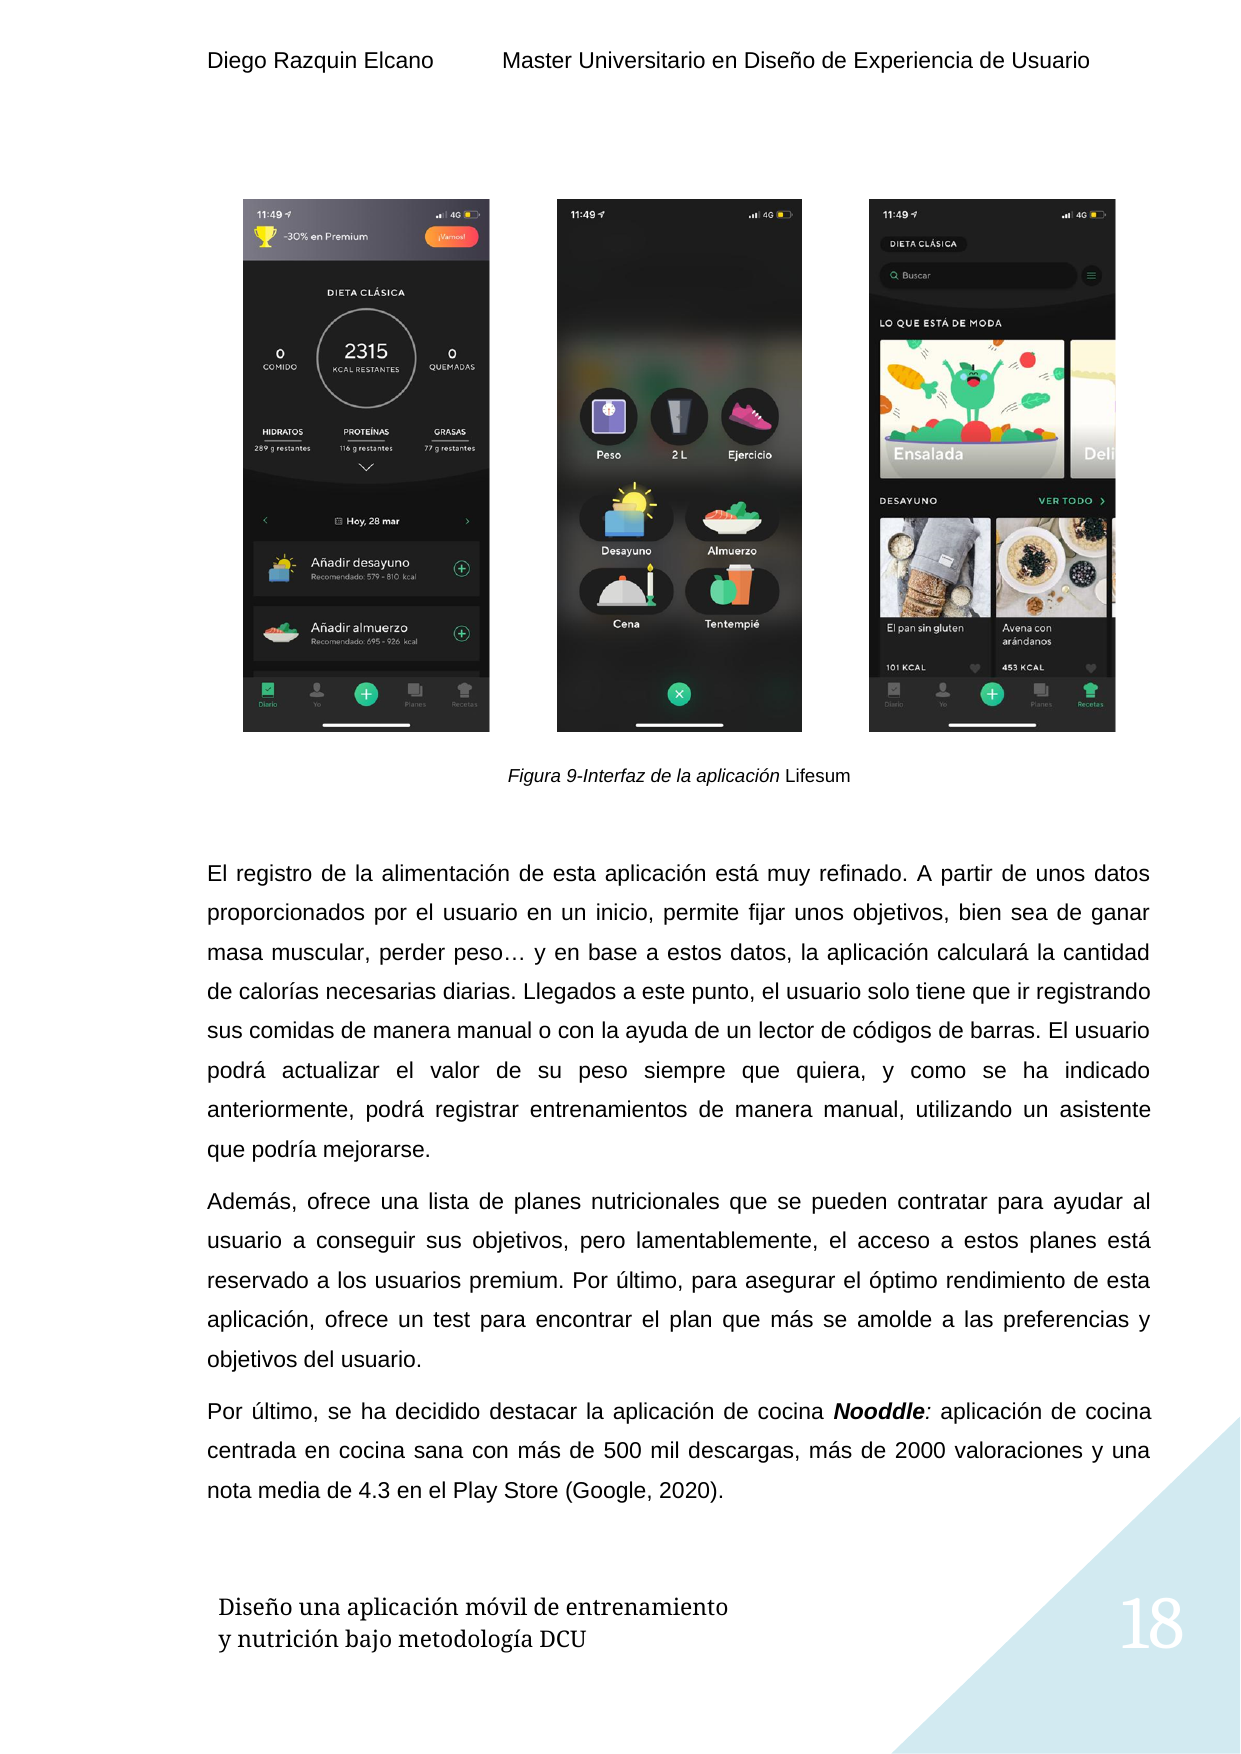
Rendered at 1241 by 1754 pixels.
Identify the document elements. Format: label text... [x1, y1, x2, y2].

text El registro de la alimentación de esta aplicación está muy refinado. A partir de unos datos proporcionados por el usuario en un inicio, permite fijar unos objetivos, bien sea de ganar masa muscular, perder peso… y en base a estos datos, la aplicación calculará la cantidad de calorías necesarias diarias. Llegados a este punto, el usuario solo tiene que ir registrando sus comidas de manera manual o con la ayuda de un lector de códigos de barras. El usuario podrá actualizar el valor de su peso siempre que quiera, y como se ha indicado anteriormente, podrá registrar entrenamientos de manera manual, utilizando un asistente que podría mejorarse. [207, 859, 1152, 1162]
text Figura 9-Interfaz de la aplicación Lifesum [207, 765, 1152, 787]
picture [206, 199, 1152, 732]
text Por último, se ha decidido destacar la aplicación de cocina Nooddle: aplicación de cocina centrada en cocina sana con más de 500 mil descargas, más de 2000 valoraciones y una nota media de 4.3 en el Play Store (Google, 2020). [207, 1398, 1152, 1503]
text Además, ofrece una lista de planes nutricionales que se pueden contratar para ayudar al usuario a conseguir sus objetivos, pero lamentablemente, el acceso a estos planes está reservado a los usuarios premium. Por último, para asegurar el óptimo rendimiento de esta aplicación, ofrece un test para encontrar el plan que más se amolde a las preferencias y objetivos del usuario. [207, 1188, 1152, 1372]
